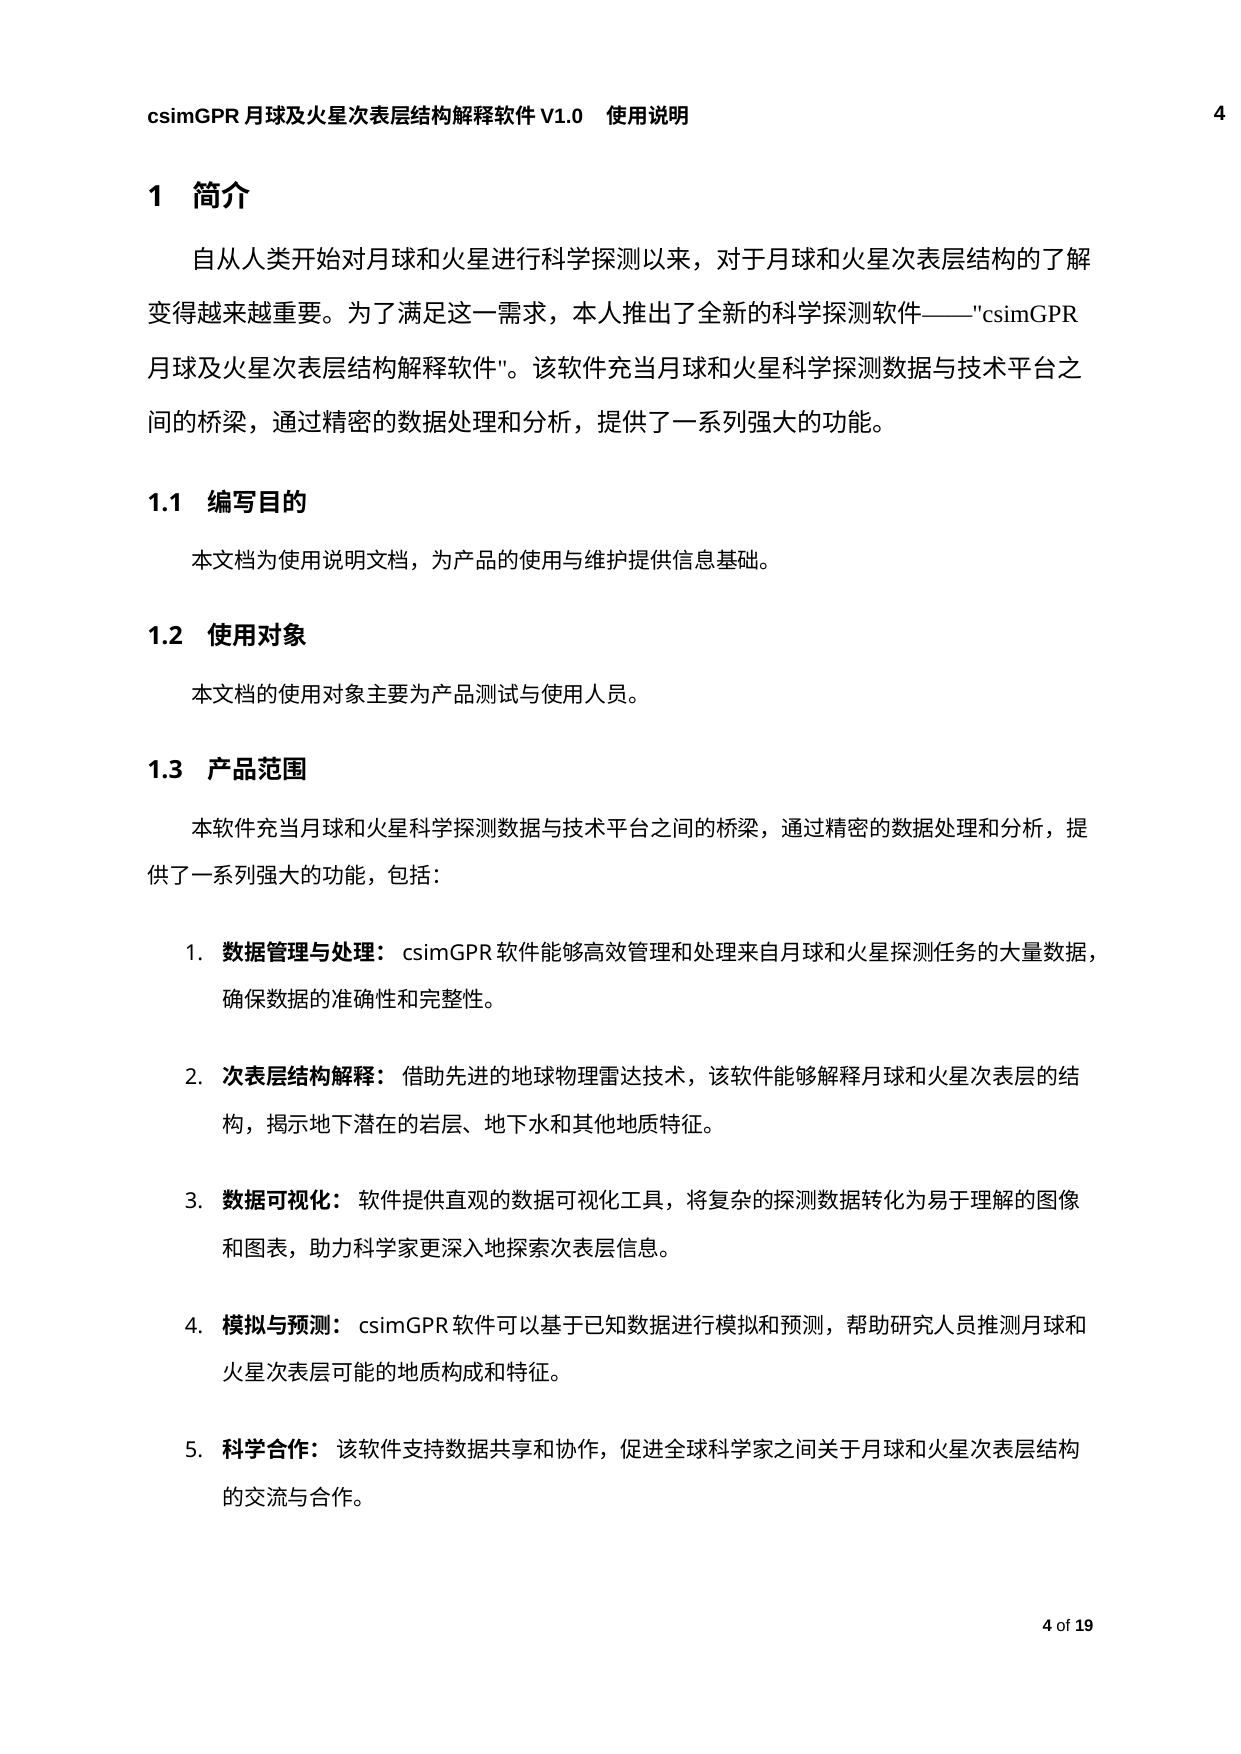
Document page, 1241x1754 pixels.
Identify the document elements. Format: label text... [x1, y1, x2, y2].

list 次表层结构解释： 借助先进的地球物理雷达技术，该软件能够解释月球和火星次表层的结构，揭示地下潜在的岩层、地下水和其他地质特征。 [184, 1059, 1093, 1138]
subtitle 编写目的 [147, 482, 1093, 518]
list 数据管理与处理： csimGPR软件能够高效管理和处理来自月球和火星探测任务的大量数据，确保数据的准确性和完整性。 [184, 935, 1093, 1014]
list 数据可视化： 软件提供直观的数据可视化工具，将复杂的探测数据转化为易于理解的图像和图表，助力科学家更深入地探索次表层信息。 [184, 1183, 1093, 1263]
list 模拟与预测： csimGPR软件可以基于已知数据进行模拟和预测，帮助研究人员推测月球和火星次表层可能的地质构成和特征。 [184, 1308, 1093, 1387]
subtitle 使用对象 [147, 616, 1093, 652]
text 本文档的使用对象主要为产品测试与使用人员。 [147, 677, 1093, 709]
text 本文档为使用说明文档，为产品的使用与维护提供信息基础。 [147, 543, 1093, 575]
subtitle 产品范围 [147, 749, 1093, 786]
text 自从人类开始对月球和火星进行科学探测以来，对于月球和火星次表层结构的了解变得越来越重要。为了满足这一需求，本人推出了全新的科学探测软件——"csimGPR月球及火星次表层结构解释软件"。该软件充当月球和火星科学探测数据与技术平台之间的桥梁，通过精密的数据处理和分析，提供了一系列强大的功能。 [147, 239, 1093, 439]
list 科学合作： 该软件支持数据共享和协作，促进全球科学家之间关于月球和火星次表层结构的交流与合作。 [184, 1432, 1093, 1511]
subtitle 简介 [147, 172, 1093, 214]
text 本软件充当月球和火星科学探测数据与技术平台之间的桥梁，通过精密的数据处理和分析，提供了一系列强大的功能，包括： [147, 811, 1093, 890]
